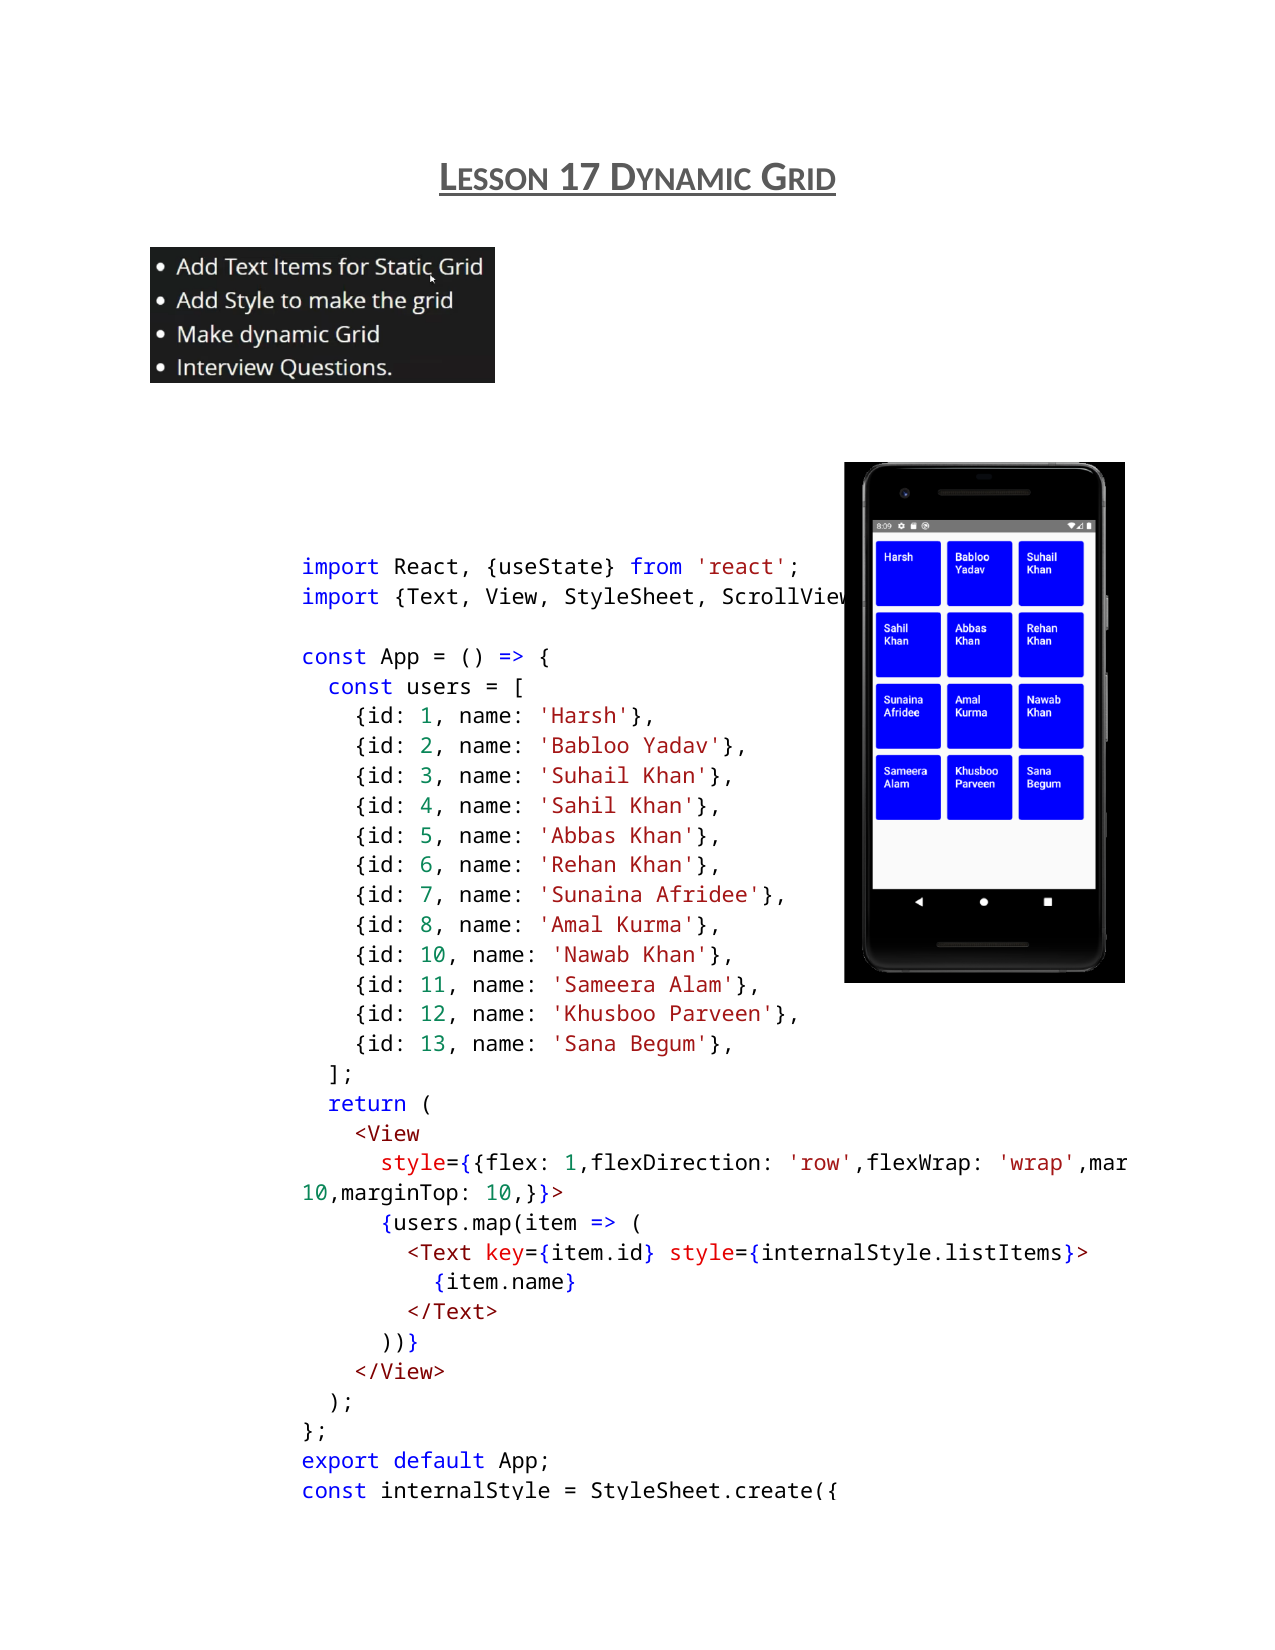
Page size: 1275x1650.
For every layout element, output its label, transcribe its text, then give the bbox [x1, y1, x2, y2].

text Lesson 17 Dynamic Grid [150, 150, 1125, 201]
picture [150, 247, 495, 383]
picture [844, 462, 1125, 983]
